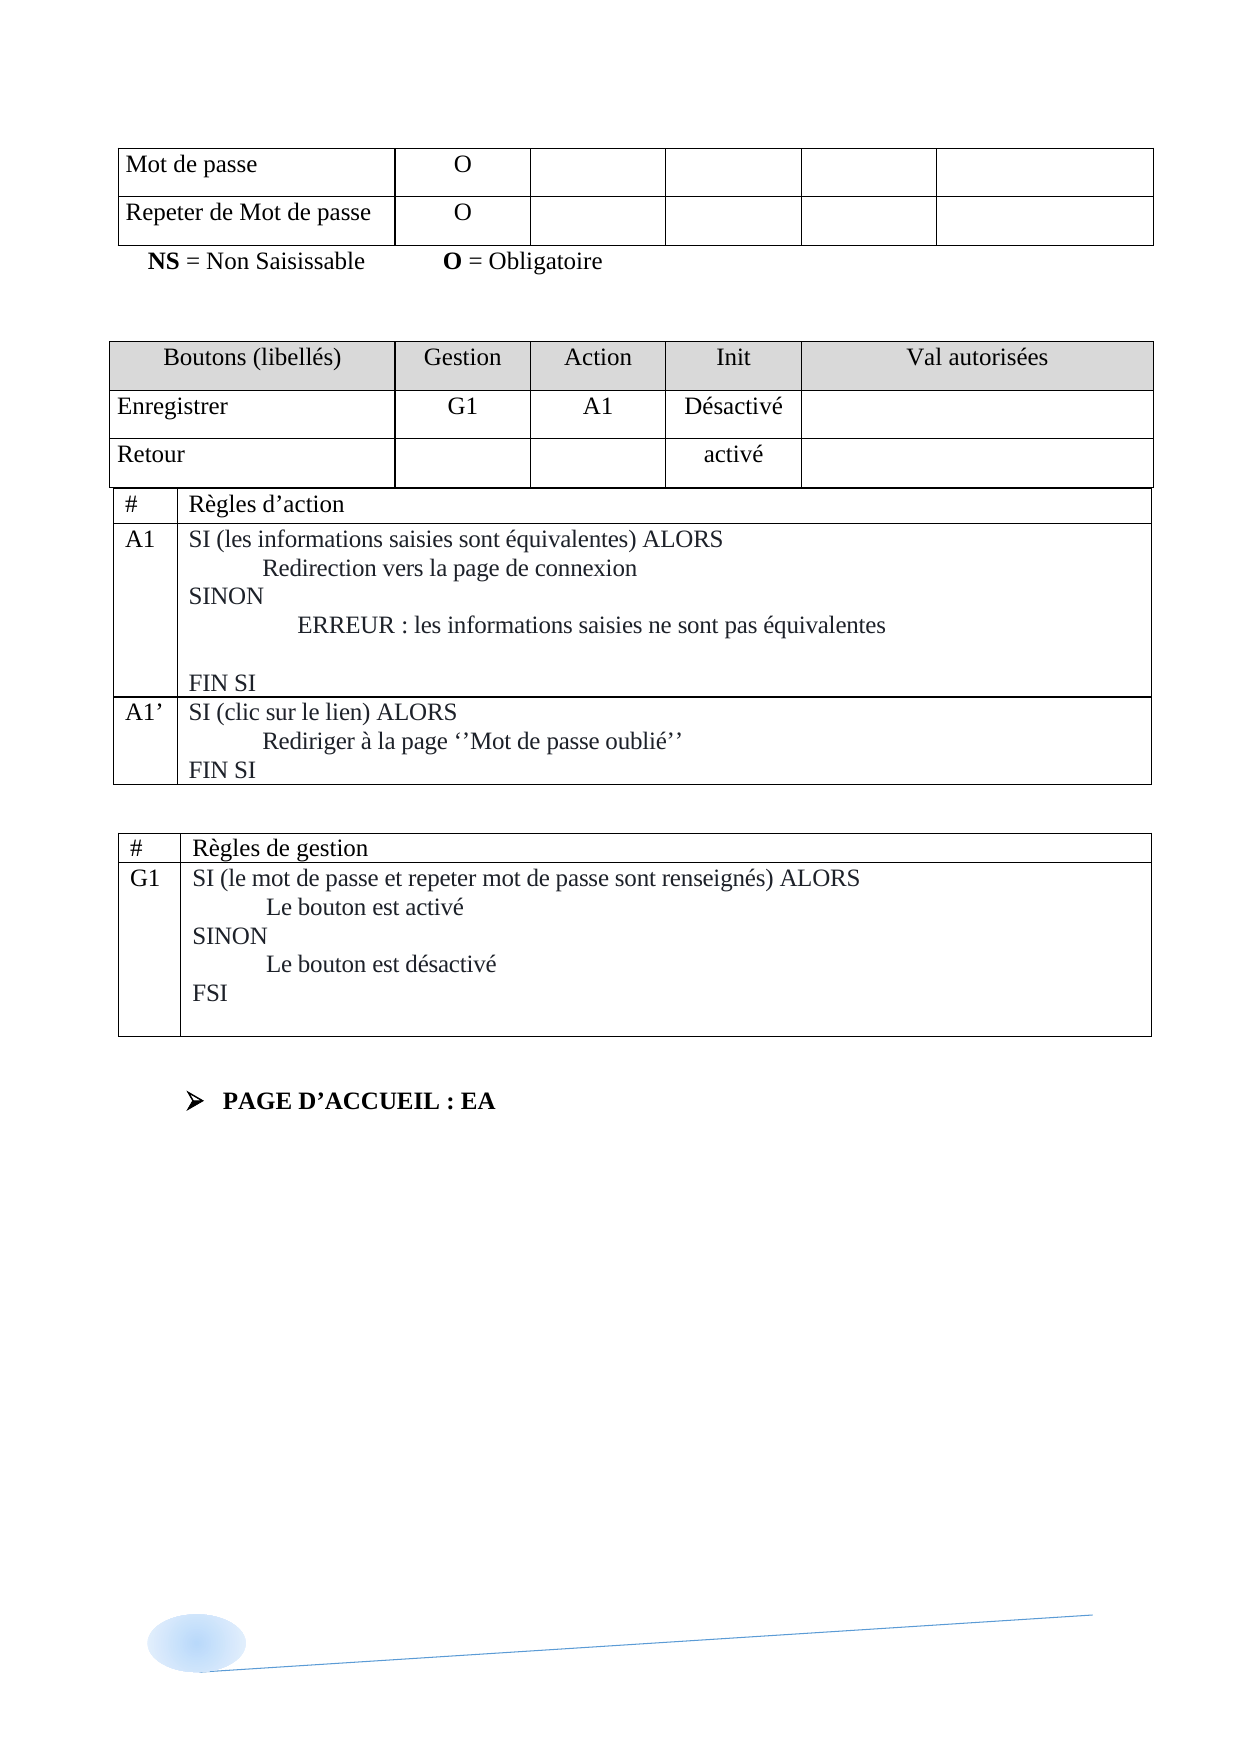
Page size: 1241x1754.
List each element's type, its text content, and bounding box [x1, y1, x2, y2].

table_cell [802, 197, 936, 245]
table_cell [531, 197, 665, 245]
table_cell [531, 149, 665, 196]
table_cell Désactivé [666, 391, 801, 438]
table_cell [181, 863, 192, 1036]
table_cell activé [666, 439, 801, 487]
table_header Action [531, 342, 665, 390]
table_cell A1’ [114, 698, 177, 784]
table_header Gestion [396, 342, 530, 390]
table_cell [937, 149, 1153, 196]
table_cell A1 [114, 524, 177, 696]
table_cell A1 [531, 391, 665, 438]
table_cell [666, 197, 801, 245]
list PAGE D’ACCUEIL : EA [185, 1086, 1093, 1115]
table_cell [802, 391, 1153, 438]
table_header Val autorisées [802, 342, 1153, 390]
table_cell [802, 149, 936, 196]
table_cell O [396, 197, 530, 245]
table_header Boutons (libellés) [110, 342, 394, 390]
table_cell [666, 149, 801, 196]
table_header # [114, 489, 177, 523]
table_cell [396, 439, 530, 487]
table_header # [119, 834, 180, 862]
table_cell Mot de passe [119, 149, 394, 196]
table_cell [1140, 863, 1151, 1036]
table_cell G1 [119, 863, 180, 1036]
table_cell O [396, 149, 530, 196]
table_cell [802, 439, 1153, 487]
table_header Règles d’action [178, 489, 1151, 523]
table_header Règles de gestion [181, 834, 1151, 862]
table_cell Retour [110, 439, 394, 487]
table_cell [531, 439, 665, 487]
table_cell [937, 197, 1153, 245]
text NS = Non Saisissable O = Obligatoire [148, 246, 1093, 274]
table_cell Enregistrer [110, 391, 394, 438]
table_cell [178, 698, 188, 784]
table_cell SI (les informations saisies sont équivalentes) ALORS Redirection vers la page de connexion SINON ERREUR : les informations saisies ne sont pas équivalentes FIN SI [178, 524, 1151, 696]
table_cell Repeter de Mot de passe [119, 197, 394, 245]
table_cell G1 [396, 391, 530, 438]
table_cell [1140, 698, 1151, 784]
table_header Init [666, 342, 801, 390]
